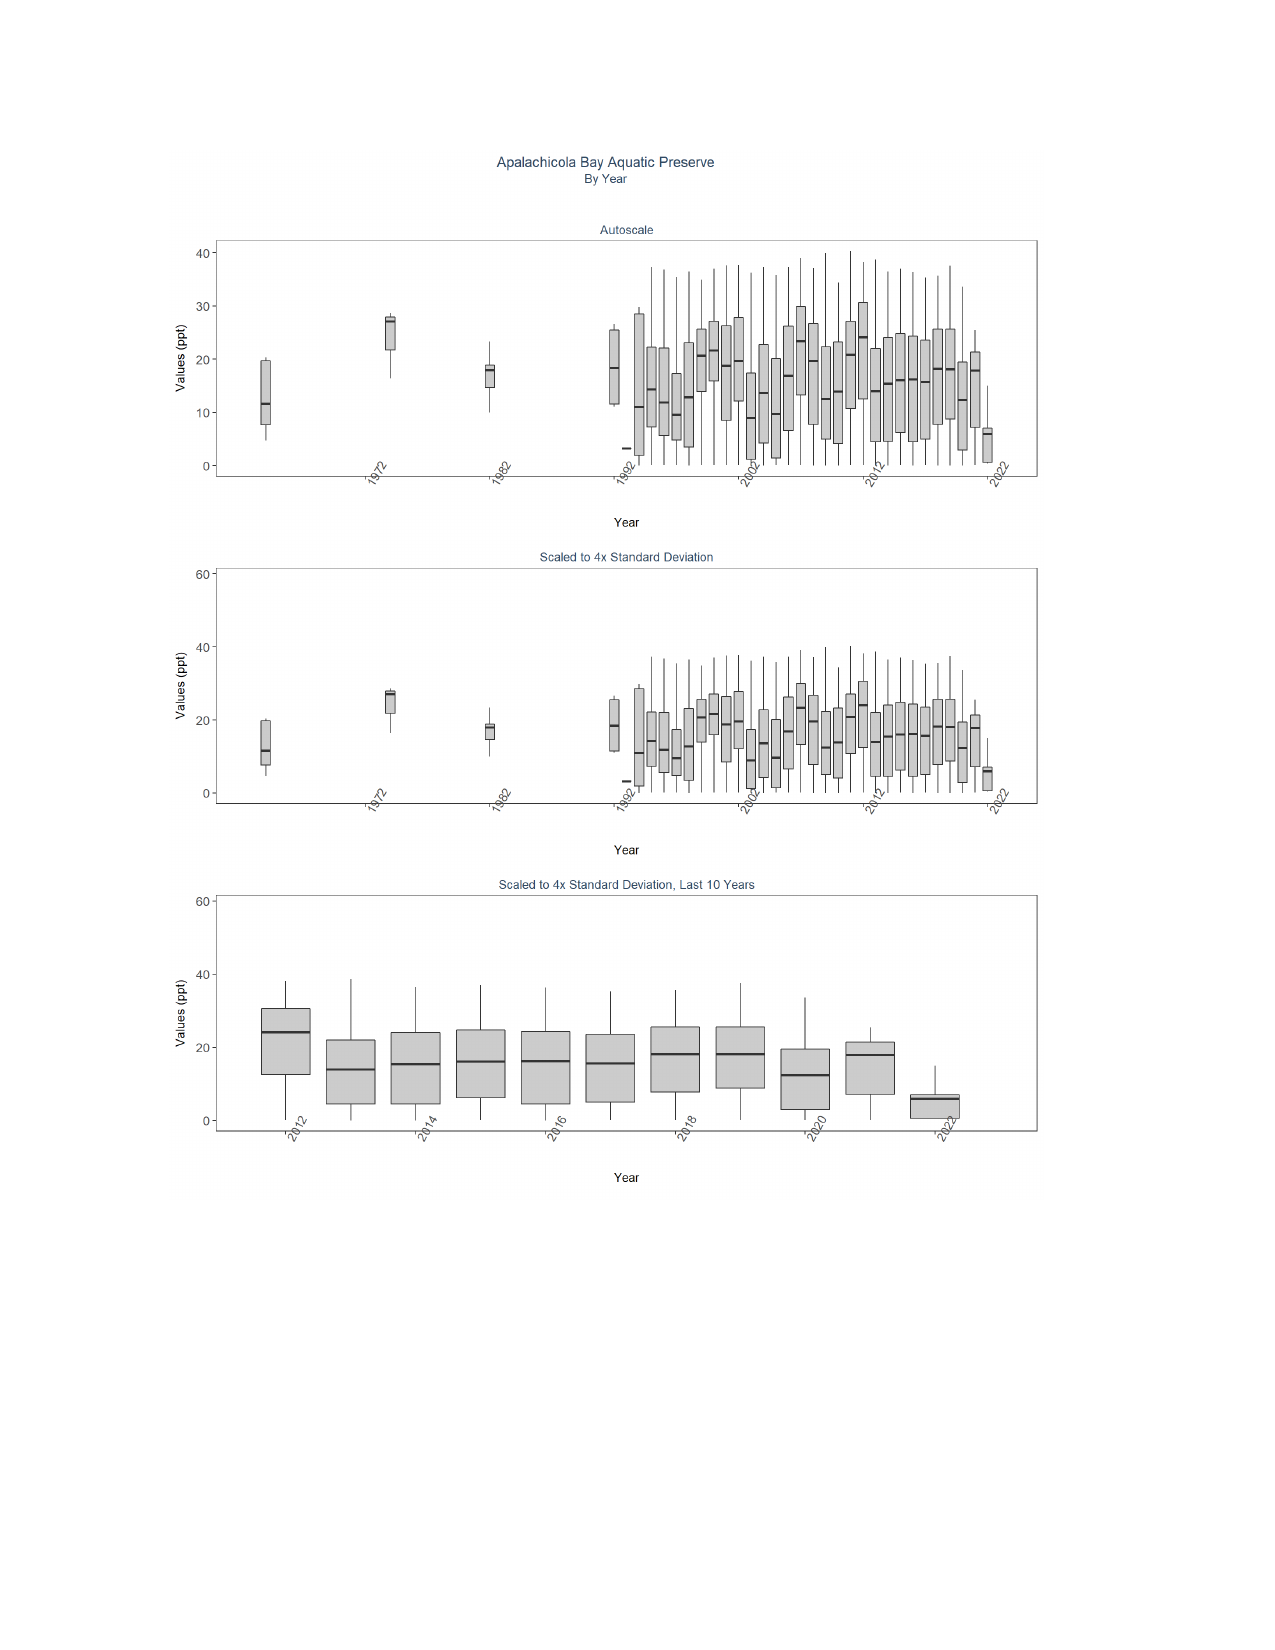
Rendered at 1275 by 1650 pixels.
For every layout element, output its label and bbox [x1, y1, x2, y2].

picture [168, 150, 1044, 1200]
